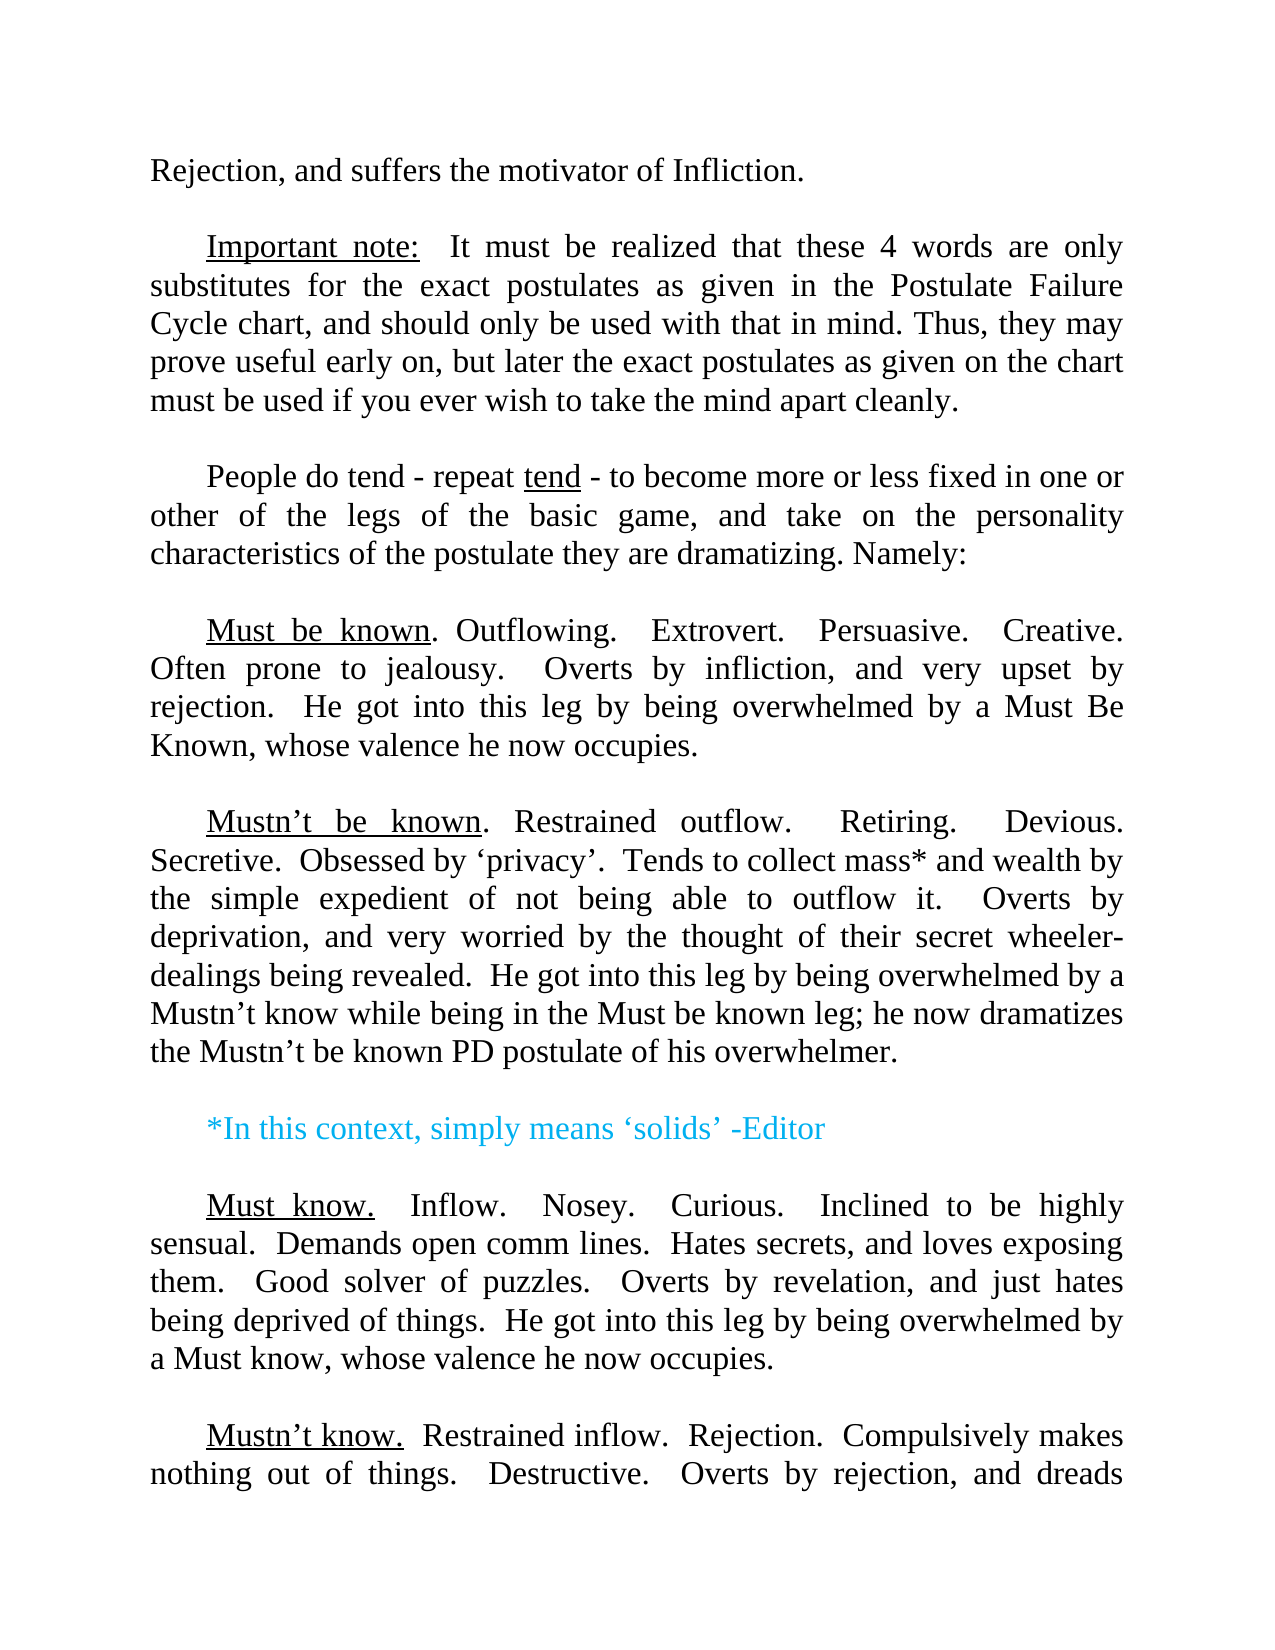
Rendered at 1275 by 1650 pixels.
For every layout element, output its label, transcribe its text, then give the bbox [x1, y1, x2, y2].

text Important note: It must be realized that these 4 words are only substitutes for the exact postulates as given in the Postulate Failure Cycle chart, and should only be used with that in mind. Thus, they may prove useful early on, but later the exact postulates as given on the chart must be used if you ever wish to take the mind apart cleanly. [150, 227, 1125, 418]
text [150, 1415, 1125, 1492]
text Mustn’t be known. Restrained outflow. Retiring. Devious. Secretive. Obsessed by ‘privacy’. Tends to collect mass* and wealth by the simple expedient of not being able to outflow it. Overts by deprivation, and very worried by the thought of their secret wheeler-dealings being revealed. He got into this leg by being overwhelmed by a Mustn’t know while being in the Must be known leg; he now dramatizes the Mustn’t be known PD postulate of his overwhelmer. [150, 802, 1125, 1070]
text Must know. Inflow. Nosey. Curious. Inclined to be highly sensual. Demands open comm lines. Hates secrets, and loves exposing them. Good solver of puzzles. Overts by revelation, and just hates being deprived of things. He got into this leg by being overwhelmed by a Must know, whose valence he now occupies. [150, 1185, 1125, 1377]
text People do tend - repeat tend - to become more or less fixed in one or other of the legs of the basic game, and take on the personality characteristics of the postulate they are dramatizing. Namely: [150, 457, 1125, 572]
text *In this context, simply means ‘solids’ -Editor [150, 1108, 1125, 1147]
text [150, 150, 1125, 188]
text Must be known. Outflowing. Extrovert. Persuasive. Creative. Often prone to jealousy. Overts by infliction, and very upset by rejection. He got into this leg by being overwhelmed by a Must Be Known, whose valence he now occupies. [150, 610, 1125, 763]
